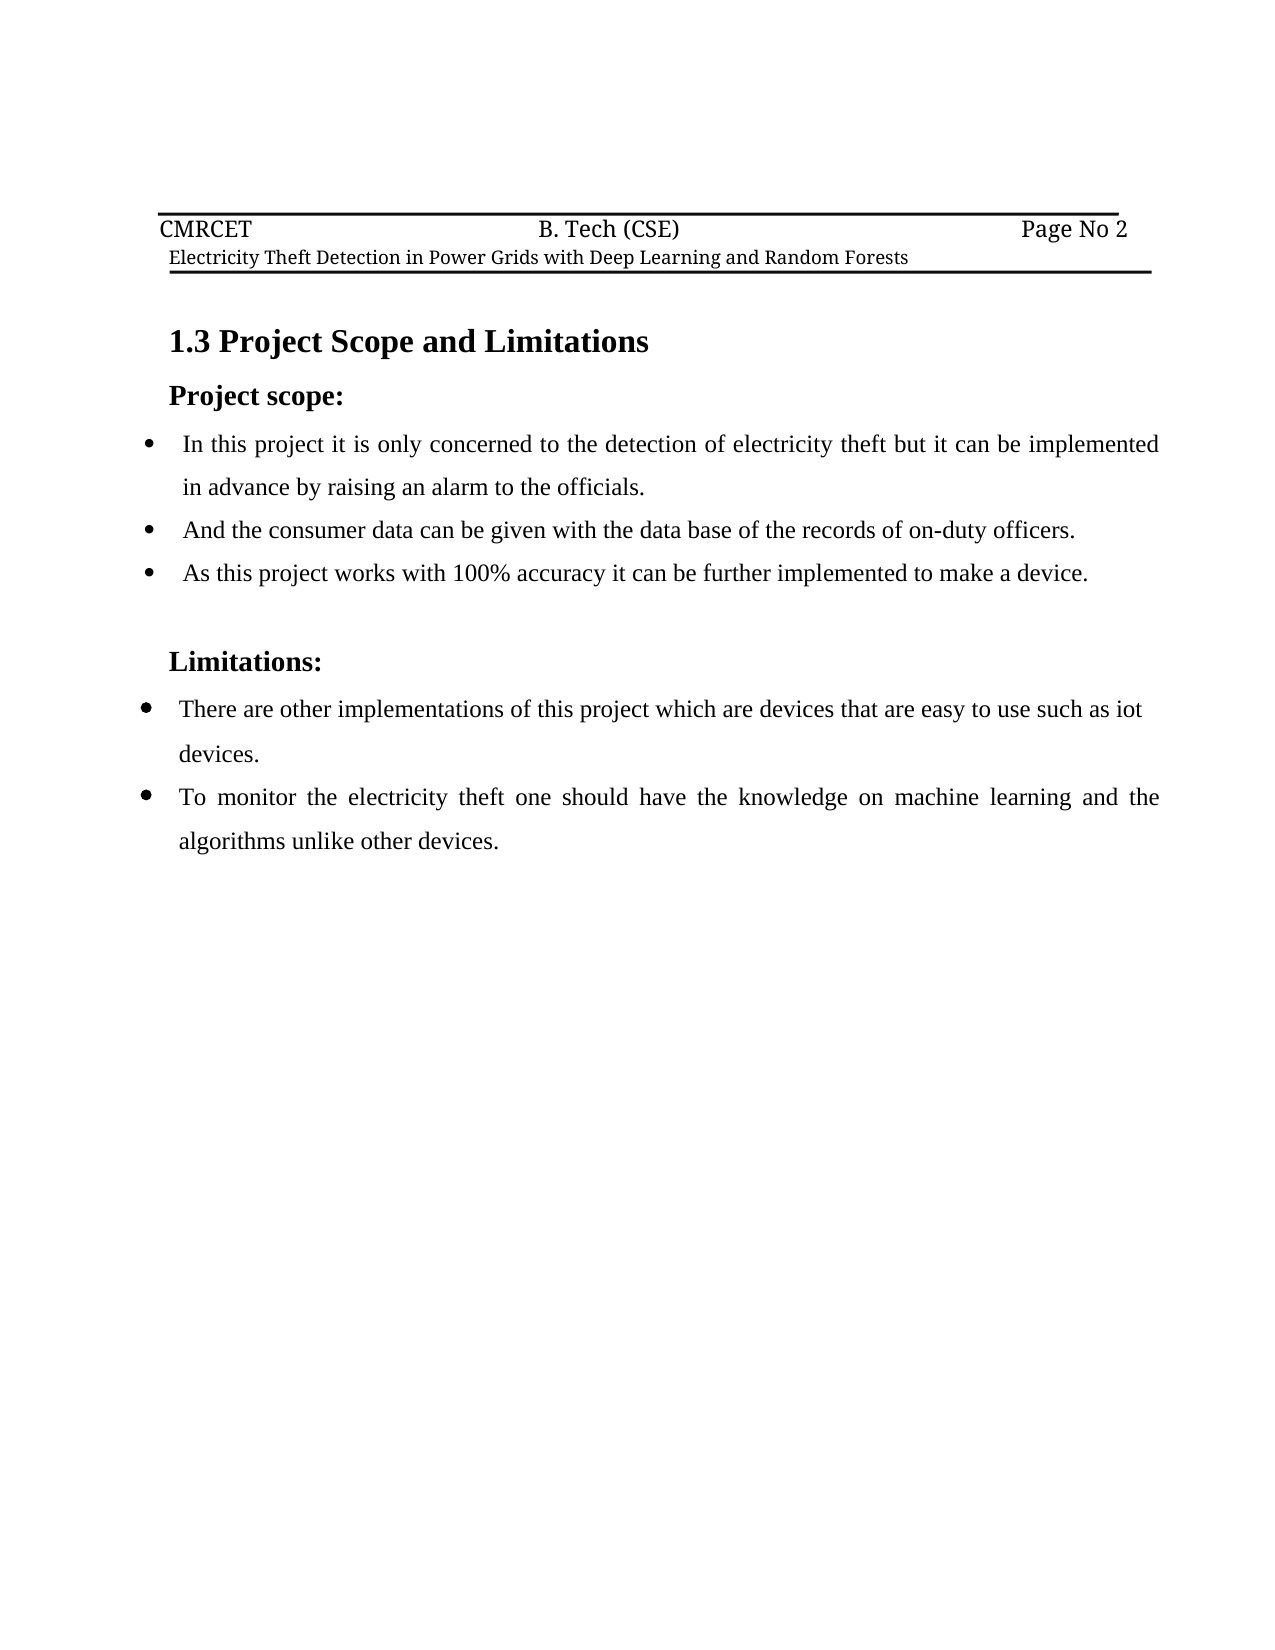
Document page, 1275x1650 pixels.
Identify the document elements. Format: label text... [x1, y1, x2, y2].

list And the consumer data can be given with the data base of the records of on-duty officers. [145, 515, 1161, 544]
list There are other implementations of this project which are devices that are easy to use such as iot devices. [141, 694, 1161, 767]
list To monitor the electricity theft one should have the knowledge on machine learning and the algorithms unlike other devices. [141, 782, 1161, 854]
text Electricity Theft Detection in Power Grids with Deep Learning and Random Forests [94, 244, 1167, 270]
text Project scope: [135, 378, 1161, 412]
list As this project works with 100% accuracy it can be further implemented to make a device. [145, 558, 1161, 587]
text 1.3 Project Scope and Limitations [94, 321, 1167, 359]
list In this project it is only concerned to the detection of electricity theft but it can be implemented in advance by raising an alarm to the officials. [145, 429, 1161, 501]
text Limitations: [135, 644, 1161, 678]
text CMRCET B. Tech (CSE) Page No 2 [94, 213, 1167, 244]
